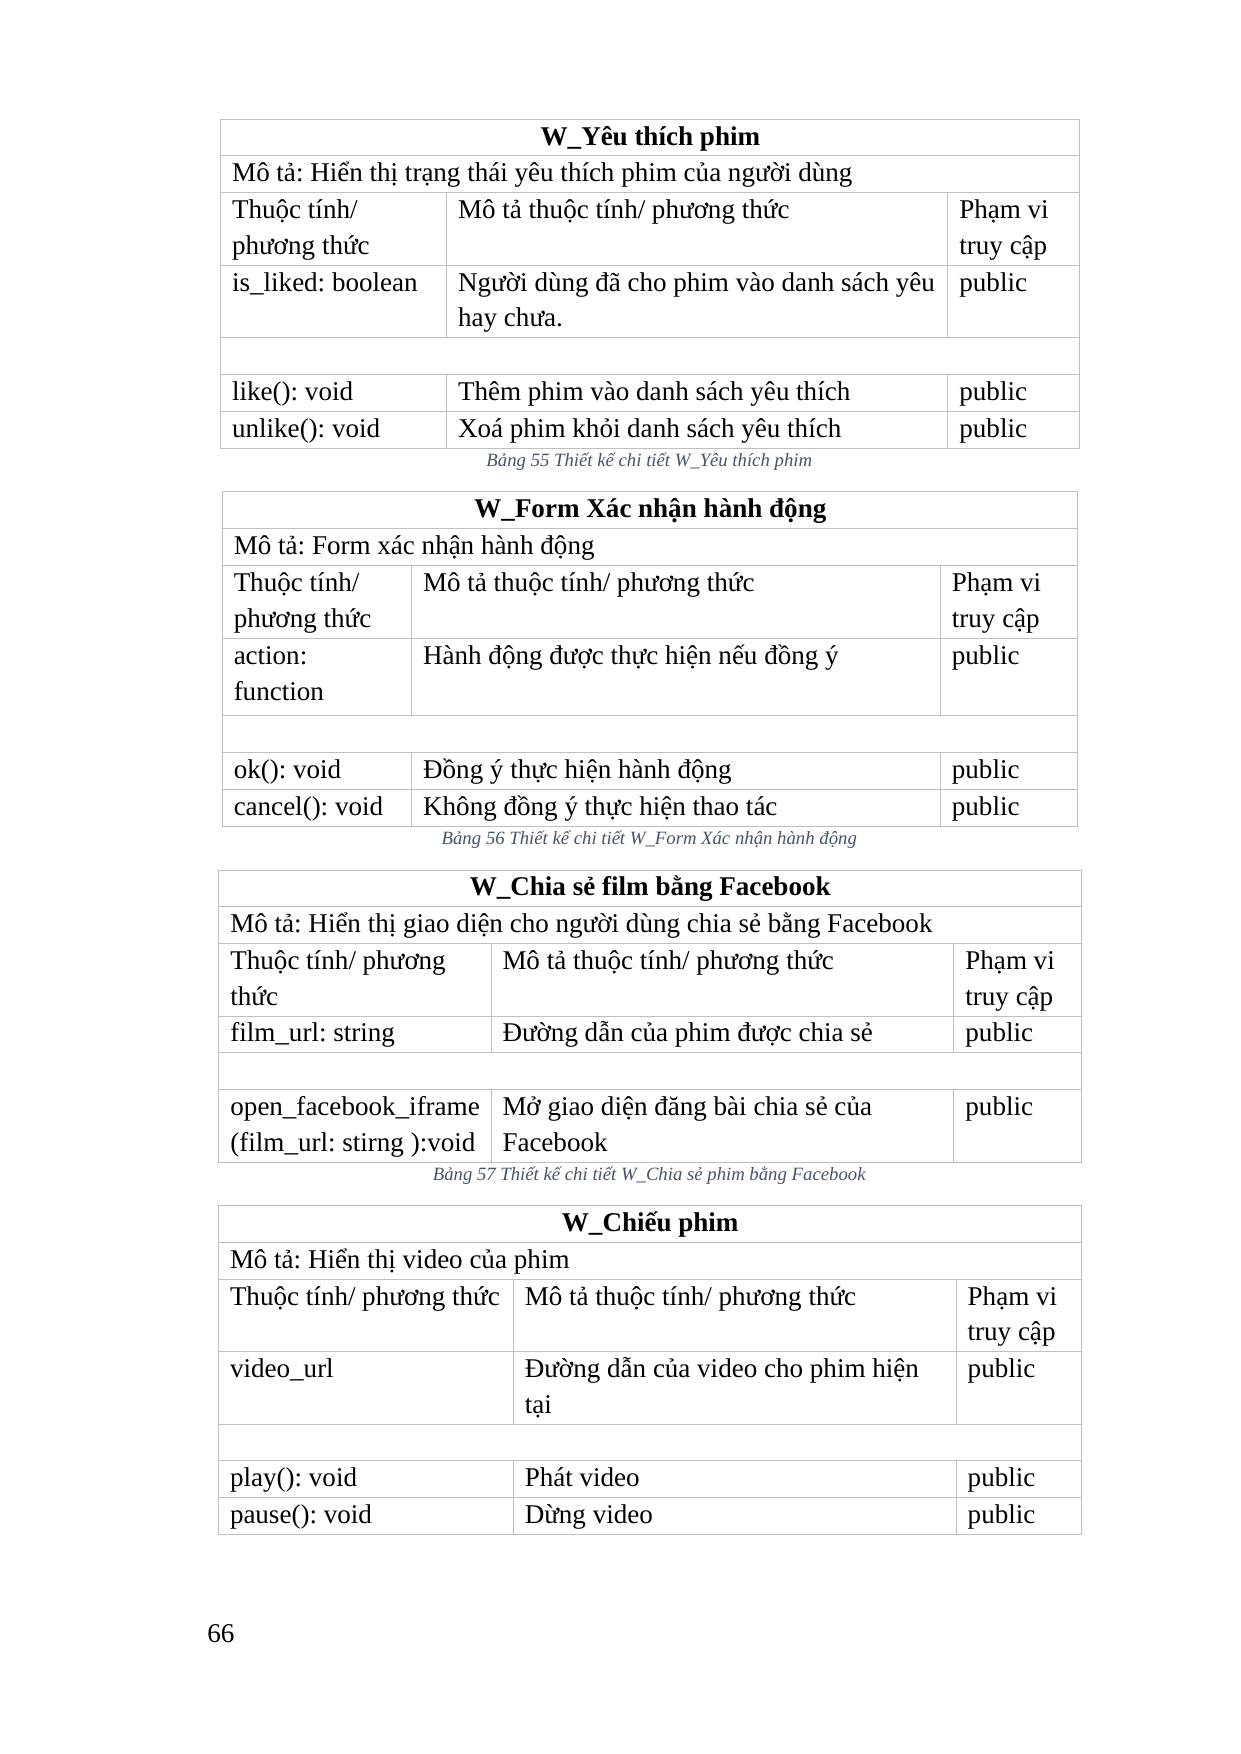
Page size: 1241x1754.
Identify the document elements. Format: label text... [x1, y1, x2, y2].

table_cell [219, 1425, 1081, 1460]
text Bảng 55 Thiết kế chi tiết W_Yêu thích phim [207, 449, 1093, 470]
table_cell Mô tả: Hiển thị video của phim [219, 1243, 1081, 1278]
table_cell Đường dẫn của video cho phim hiện tại [514, 1352, 956, 1423]
table_cell cancel(): void [223, 790, 411, 826]
table_header W_Form Xác nhận hành động [223, 492, 1077, 528]
table_cell public [957, 1498, 1081, 1534]
table_cell public [948, 412, 1079, 448]
table_cell Dừng video [514, 1498, 956, 1534]
table_cell Phát video [514, 1461, 956, 1497]
table_cell open_facebook_iframe (film_url: stirng ):void [219, 1090, 491, 1162]
table_cell public [941, 753, 1077, 789]
table_cell Phạm vi truy cập [941, 566, 1077, 638]
table_header W_Yêu thích phim [221, 120, 1079, 155]
table_cell public [948, 375, 1079, 411]
table_cell pause(): void [219, 1498, 513, 1534]
table_cell like(): void [221, 375, 446, 411]
table_header W_Chiếu phim [219, 1206, 1081, 1242]
text Bảng 57 Thiết kế chi tiết W_Chia sẻ phim bằng Facebook [207, 1163, 1093, 1184]
table_cell Mô tả thuộc tính/ phương thức [447, 193, 947, 264]
table_cell film_url: string [219, 1017, 491, 1052]
table_cell Mở giao diện đăng bài chia sẻ của Facebook [492, 1090, 953, 1162]
table_cell Mô tả thuộc tính/ phương thức [492, 944, 953, 1016]
table_cell public [957, 1461, 1081, 1497]
table_cell Phạm vi truy cập [957, 1280, 1081, 1351]
table_cell action: function [223, 639, 411, 715]
table_cell video_url [219, 1352, 513, 1423]
table_cell unlike(): void [221, 412, 446, 448]
table_cell Hành động được thực hiện nếu đồng ý [412, 639, 940, 715]
table_cell public [948, 266, 1079, 337]
text Bảng 56 Thiết kế chi tiết W_Form Xác nhận hành động [207, 827, 1093, 849]
table_cell Xoá phim khỏi danh sách yêu thích [447, 412, 947, 448]
table_cell Đồng ý thực hiện hành động [412, 753, 940, 789]
table_header W_Chia sẻ film bằng Facebook [219, 871, 1081, 906]
table_cell public [941, 790, 1077, 826]
table_cell Đường dẫn của phim được chia sẻ [492, 1017, 953, 1052]
table_cell Mô tả: Hiển thị trạng thái yêu thích phim của người dùng [221, 156, 1079, 192]
table_cell public [954, 1017, 1081, 1052]
table_cell Người dùng đã cho phim vào danh sách yêu hay chưa. [447, 266, 947, 337]
table_cell Mô tả thuộc tính/ phương thức [514, 1280, 956, 1351]
table_cell Mô tả: Form xác nhận hành động [223, 529, 1077, 565]
table_cell Thuộc tính/ phương thức [219, 1280, 513, 1351]
table_cell Mô tả thuộc tính/ phương thức [412, 566, 940, 638]
table_cell Thuộc tính/ phương thức [221, 193, 446, 264]
table_cell play(): void [219, 1461, 513, 1497]
table_cell is_liked: boolean [221, 266, 446, 337]
table_cell Phạm vi truy cập [954, 944, 1081, 1016]
table_cell Thêm phim vào danh sách yêu thích [447, 375, 947, 411]
table_cell public [954, 1090, 1081, 1162]
table_cell public [957, 1352, 1081, 1423]
table_cell [223, 716, 1077, 752]
table_cell Không đồng ý thực hiện thao tác [412, 790, 940, 826]
table_cell Mô tả: Hiển thị giao diện cho người dùng chia sẻ bằng Facebook [219, 907, 1081, 943]
table_cell ok(): void [223, 753, 411, 789]
table_cell [219, 1053, 1081, 1089]
table_cell public [941, 639, 1077, 715]
table_cell [221, 338, 1079, 374]
table_cell Thuộc tính/ phương thức [223, 566, 411, 638]
table_cell Phạm vi truy cập [948, 193, 1079, 264]
table_cell Thuộc tính/ phương thức [219, 944, 491, 1016]
